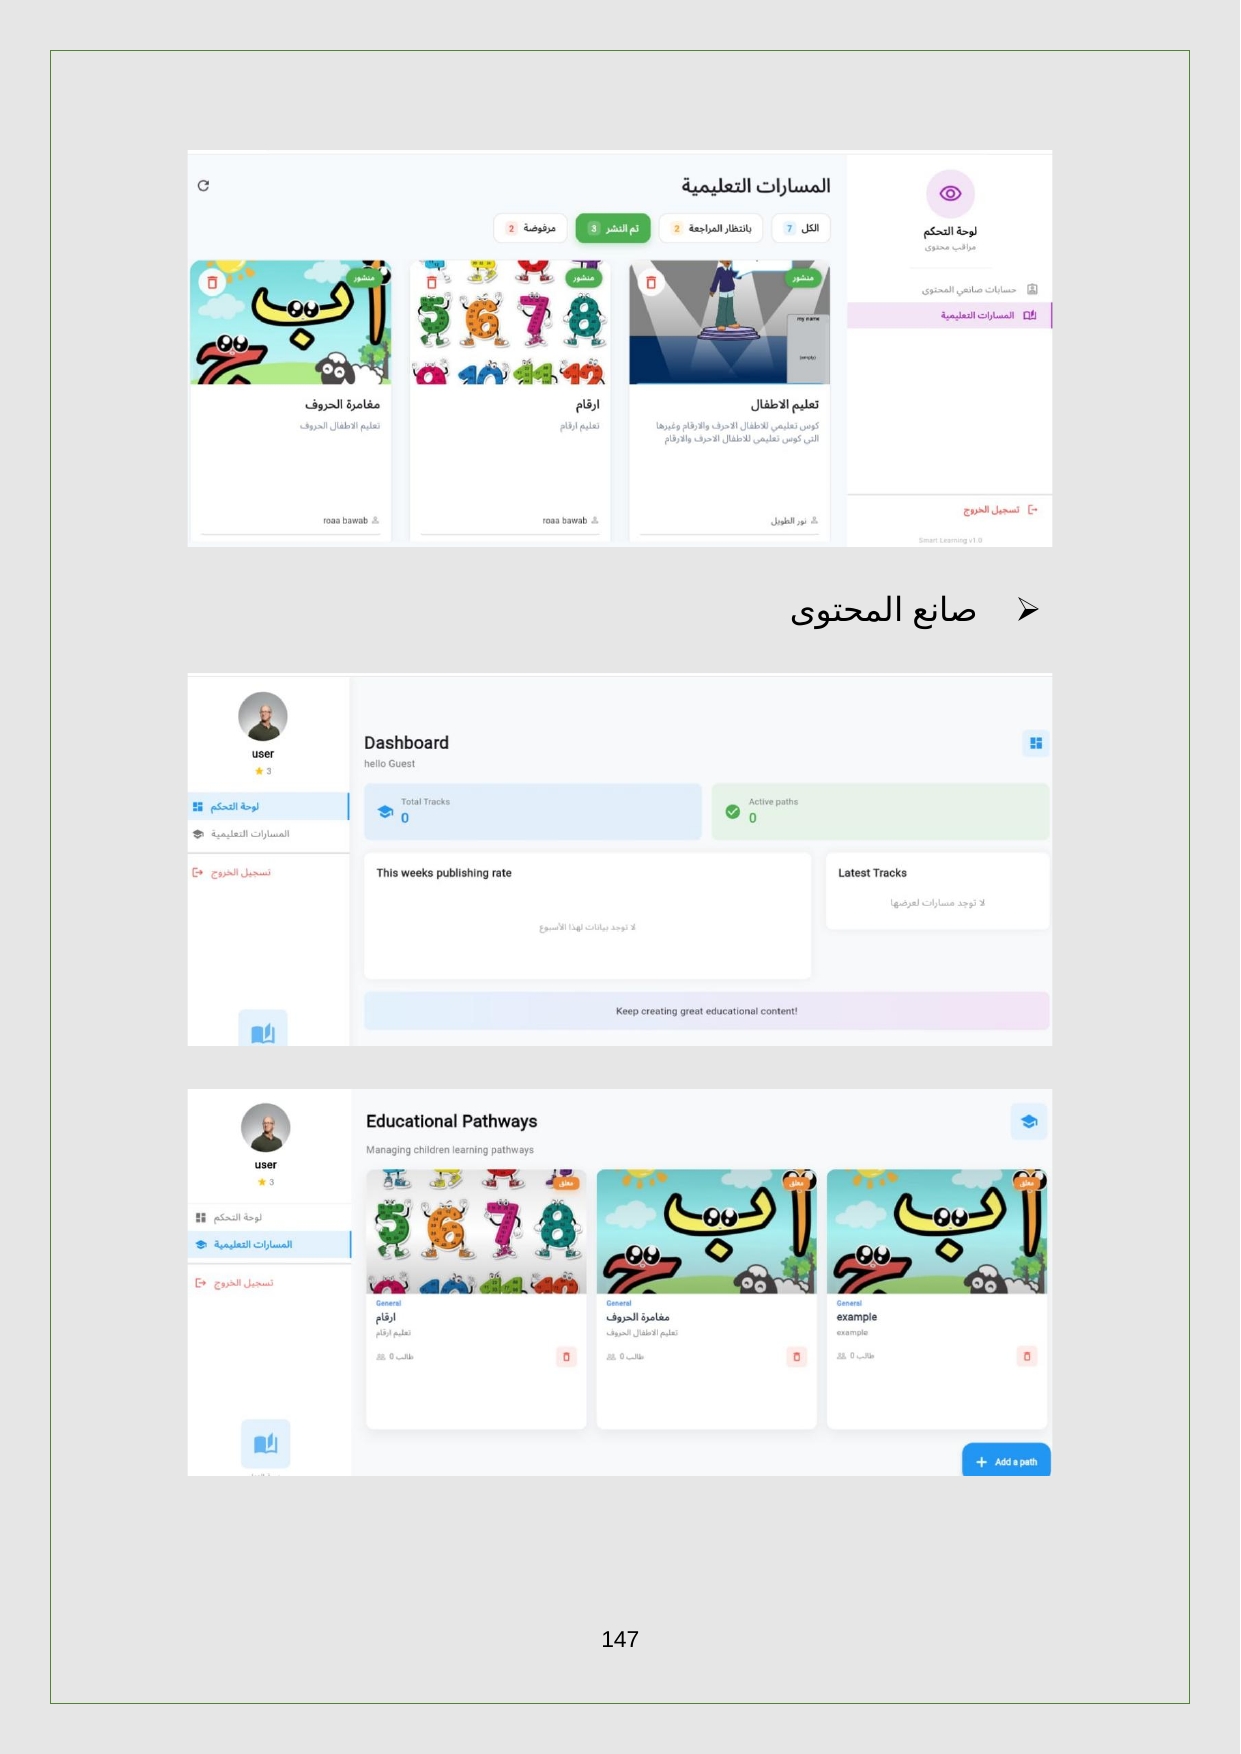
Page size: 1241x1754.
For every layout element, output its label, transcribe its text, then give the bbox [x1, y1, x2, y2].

picture [187, 1089, 1053, 1476]
picture [187, 673, 1053, 1046]
list صانع المحتوى [187, 590, 1015, 629]
picture [187, 150, 1053, 547]
